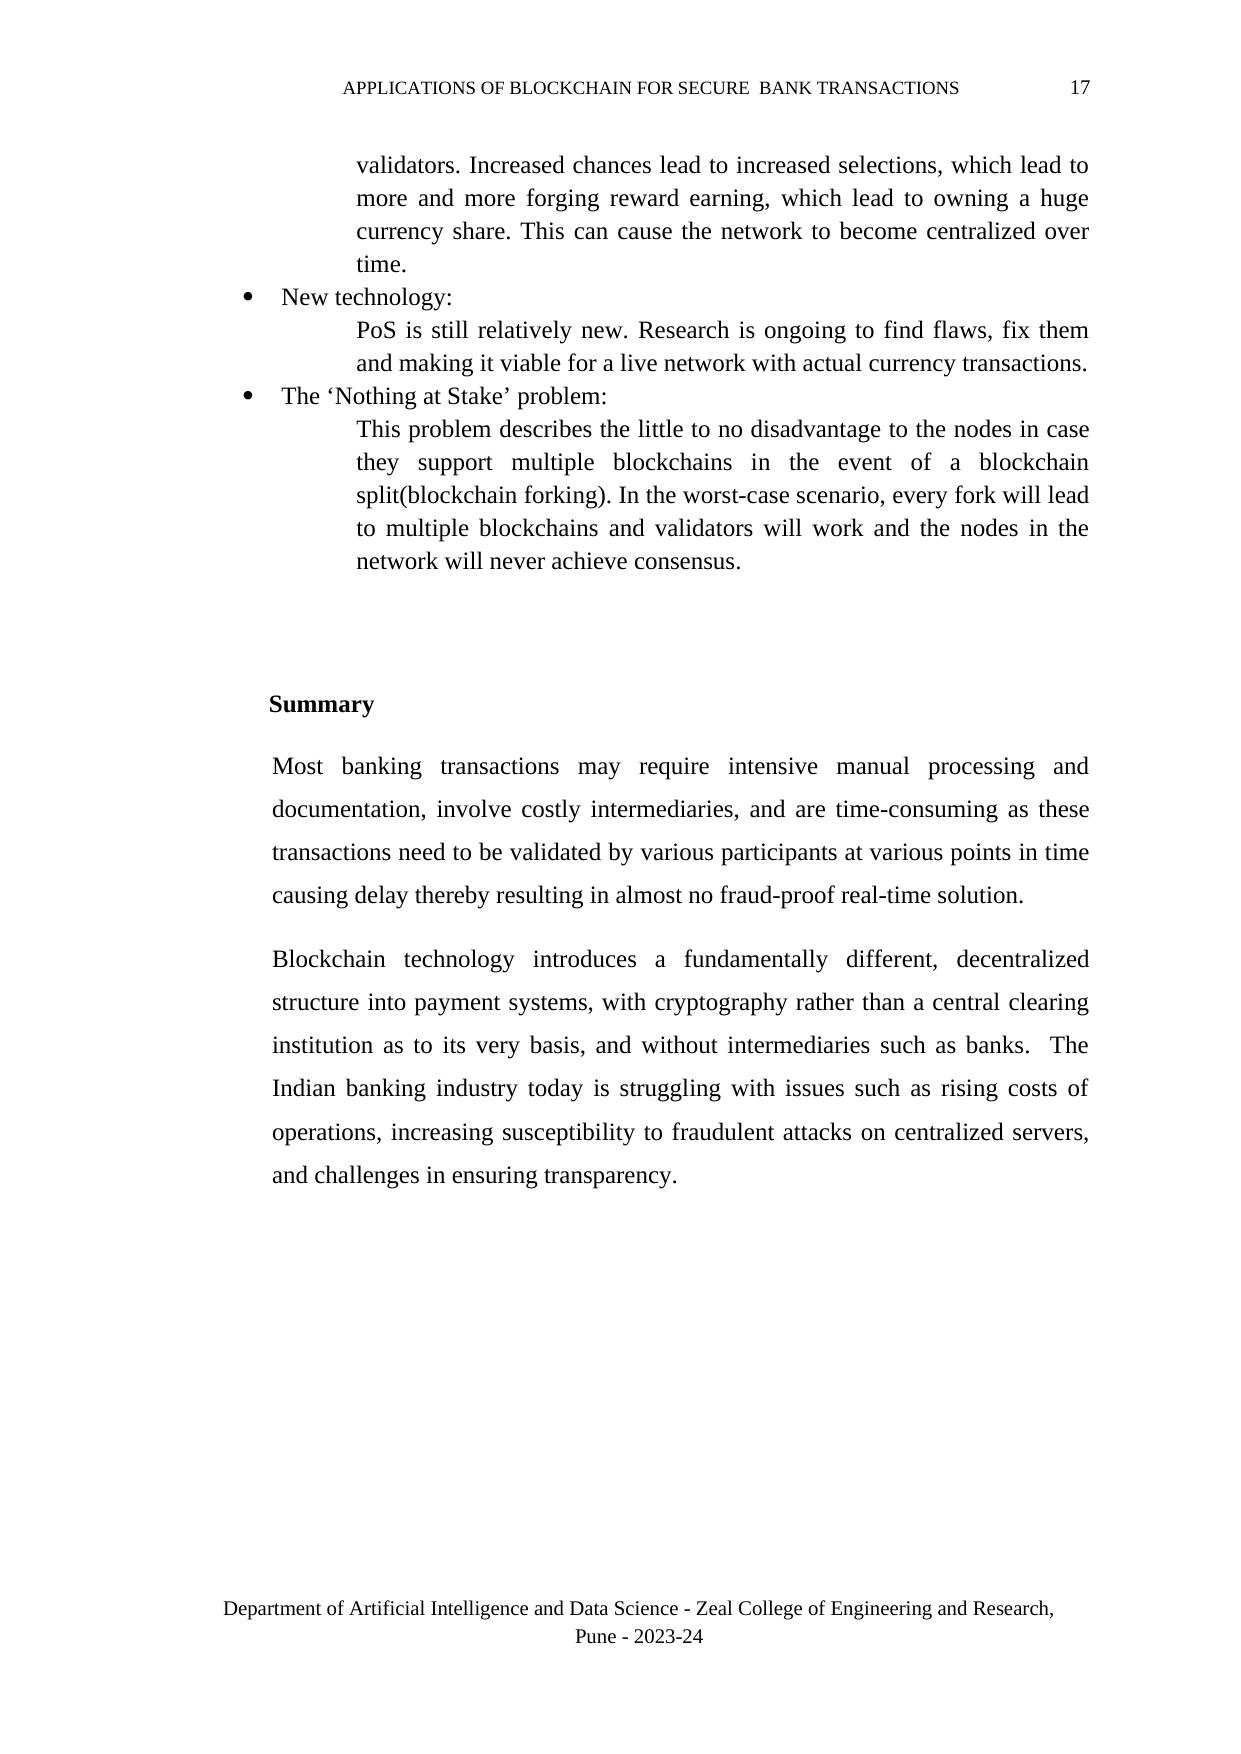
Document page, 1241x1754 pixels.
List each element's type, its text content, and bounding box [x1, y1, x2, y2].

list This problem describes the little to no disadvantage to the nodes in case they support multiple blockchains in the event of a blockchain split(blockchain forking). In the worst-case scenario, every fork will lead to multiple blockchains and validators will work and the nodes in the network will never achieve consensus. [356, 414, 1090, 575]
text Most banking transactions may require intensive manual processing and documentation, involve costly intermediaries, and are time-consuming as these transactions need to be validated by various participants at various points in time causing delay thereby resulting in almost no fraud-proof real-time solution. [272, 751, 1090, 909]
text Summary [187, 689, 1090, 717]
list PoS is still relatively new. Research is ongoing to find flaws, fix them and making it viable for a live network with actual currency transactions. [356, 315, 1090, 377]
list New technology: [244, 282, 1090, 311]
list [356, 150, 1090, 278]
text Blockchain technology introduces a fundamentally different, decentralized structure into payment systems, with cryptography rather than a central clearing institution as to its very basis, and without intermediaries such as banks. The Indian banking industry today is struggling with issues such as rising costs of operations, increasing susceptibility to fraudulent attacks on centralized servers, and challenges in ensuring transparency. [272, 944, 1090, 1188]
list The ‘Nothing at Stake’ problem: [244, 381, 1090, 410]
